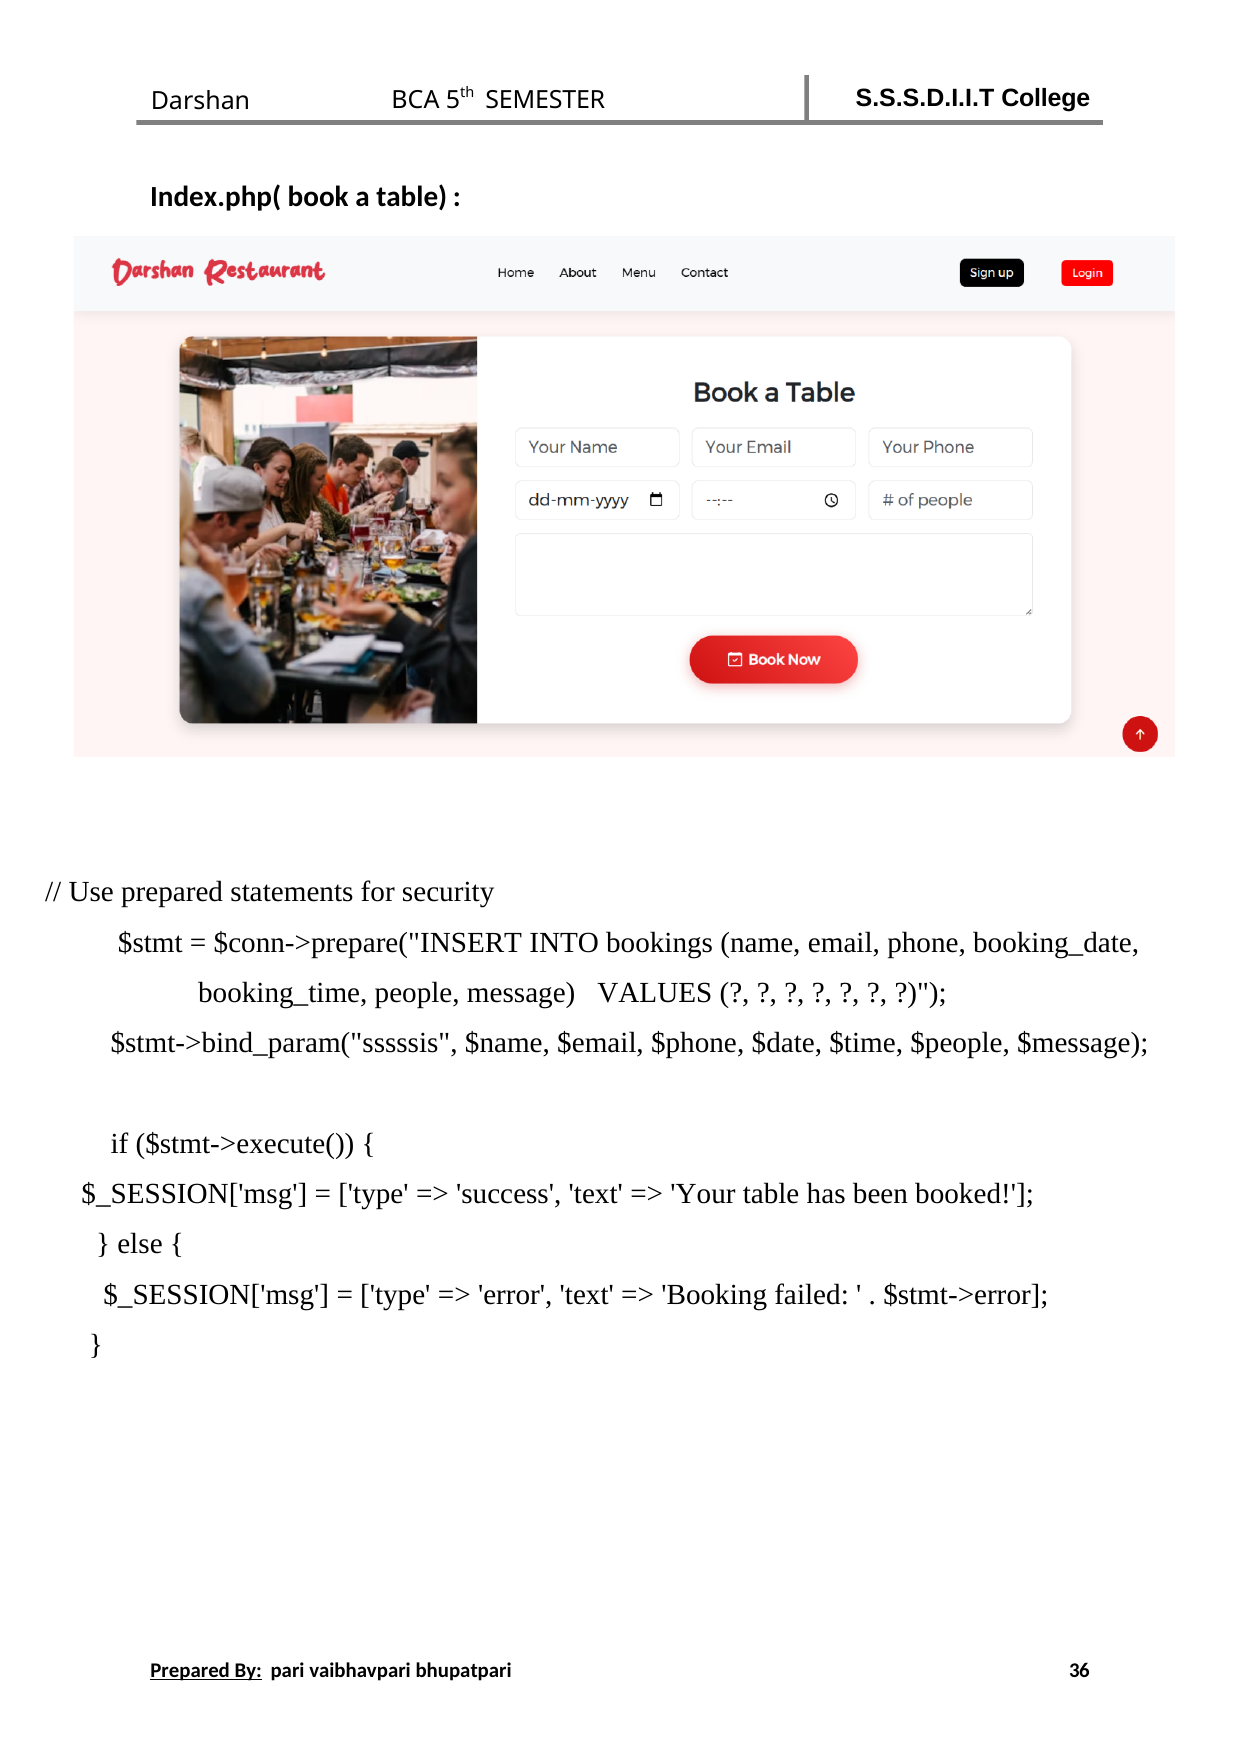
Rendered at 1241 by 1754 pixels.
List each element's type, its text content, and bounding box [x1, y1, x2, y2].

picture [73, 236, 1175, 757]
text $stmt = $conn->prepare("INSERT INTO bookings (name, email, phone, booking_date, [37, 925, 1203, 958]
text $stmt->bind_param("sssssis", $name, $email, $phone, $date, $time, $people, $message); [37, 1025, 1203, 1059]
text if ($stmt->execute()) { [37, 1126, 1203, 1159]
text // Use prepared statements for security [37, 874, 1203, 908]
text $_SESSION['msg'] = ['type' => 'error', 'text' => 'Booking failed: ' . $stmt->error]; [37, 1277, 1203, 1311]
text } [37, 1327, 1203, 1361]
text booking_time, people, message) VALUES (?, ?, ?, ?, ?, ?, ?)"); [37, 975, 1203, 1009]
subtitle Index.php( book a table) : [150, 178, 1203, 213]
text } else { [37, 1227, 1203, 1260]
text $_SESSION['msg'] = ['type' => 'success', 'text' => 'Your table has been booked!']; [37, 1176, 1203, 1210]
